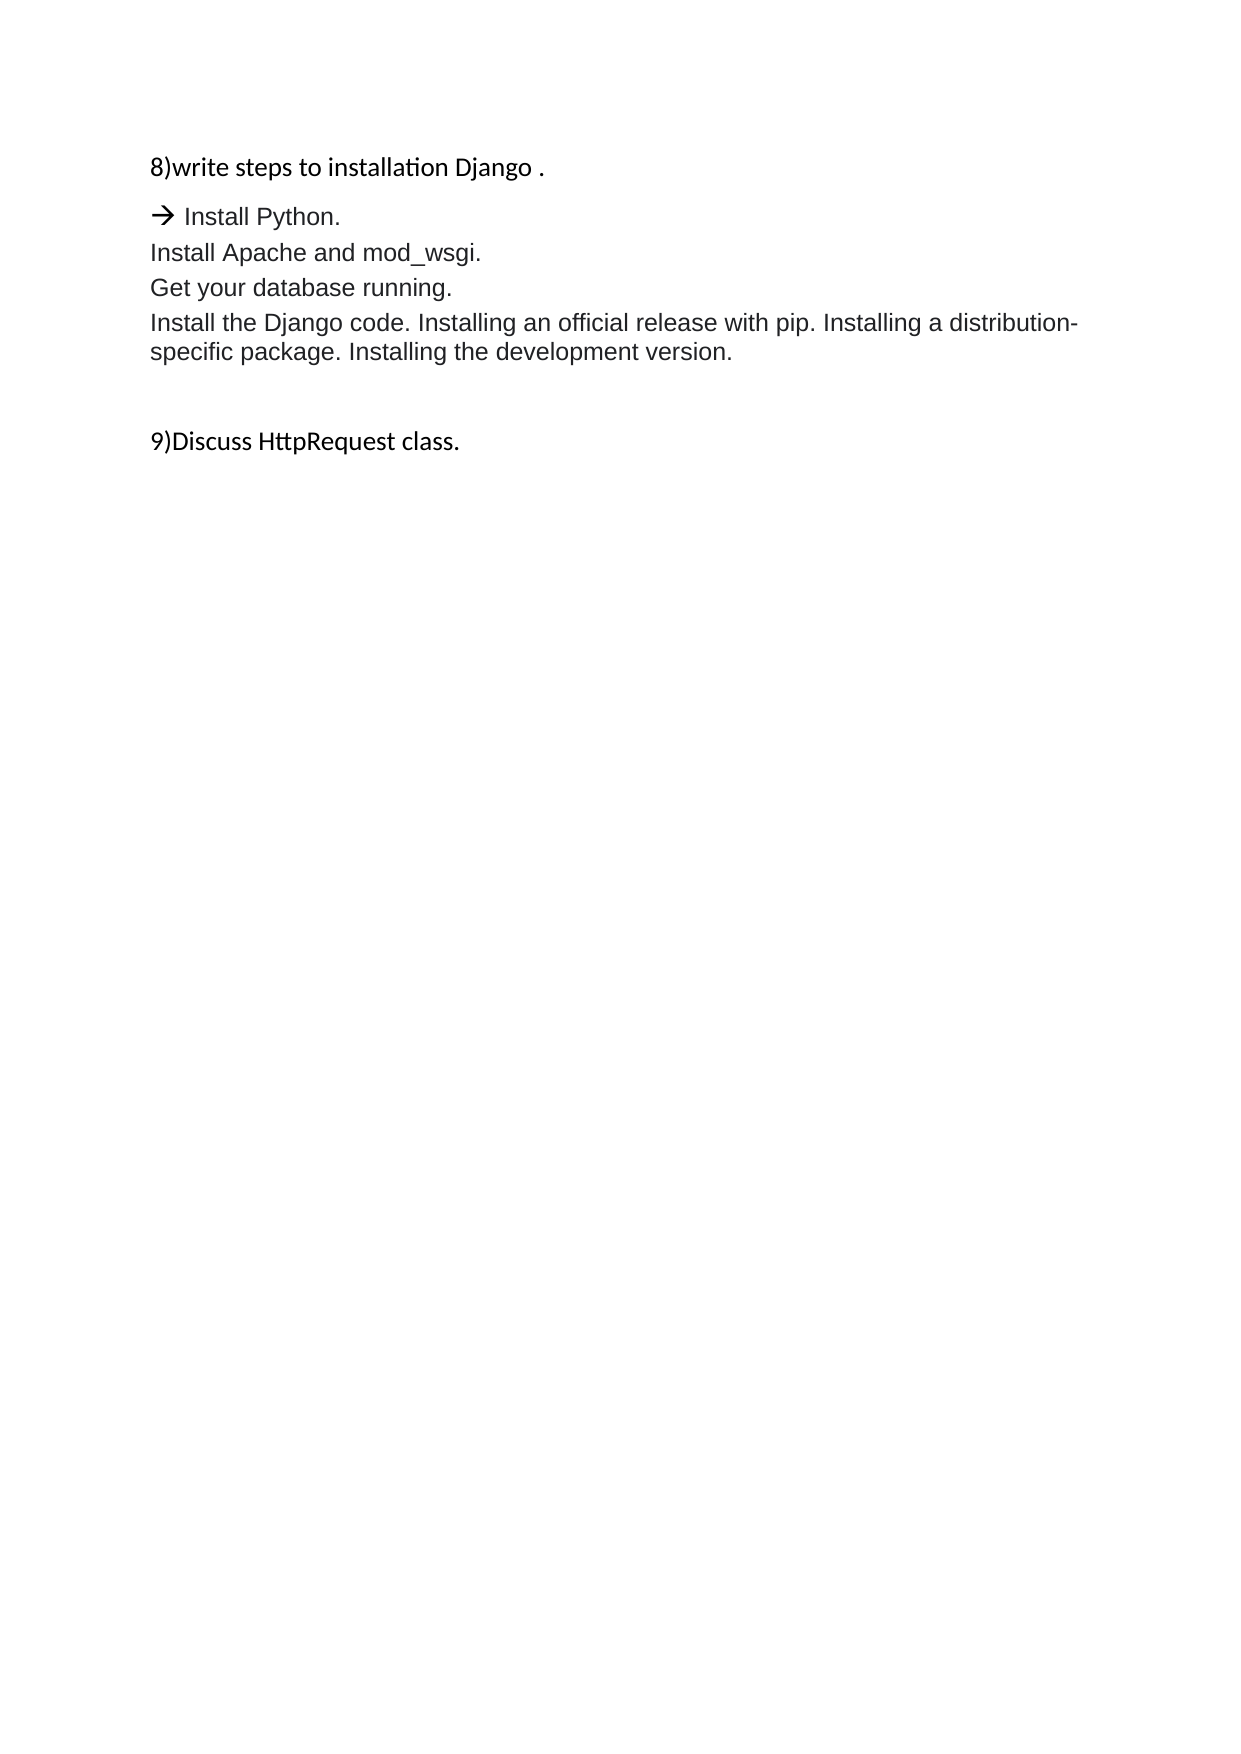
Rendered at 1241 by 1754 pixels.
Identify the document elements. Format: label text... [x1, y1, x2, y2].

text 8)write steps to installation Django . [150, 150, 1090, 183]
text Get your database running. [150, 273, 1090, 302]
text Install Apache and mod_wsgi. [150, 238, 1090, 267]
text Install Python. [150, 202, 1090, 232]
text Install the Django code. Installing an official release with pip. Installing a distribution-specific package. Installing the development version. [150, 308, 1090, 365]
text 9)Discuss HttpRequest class. [150, 424, 1090, 457]
